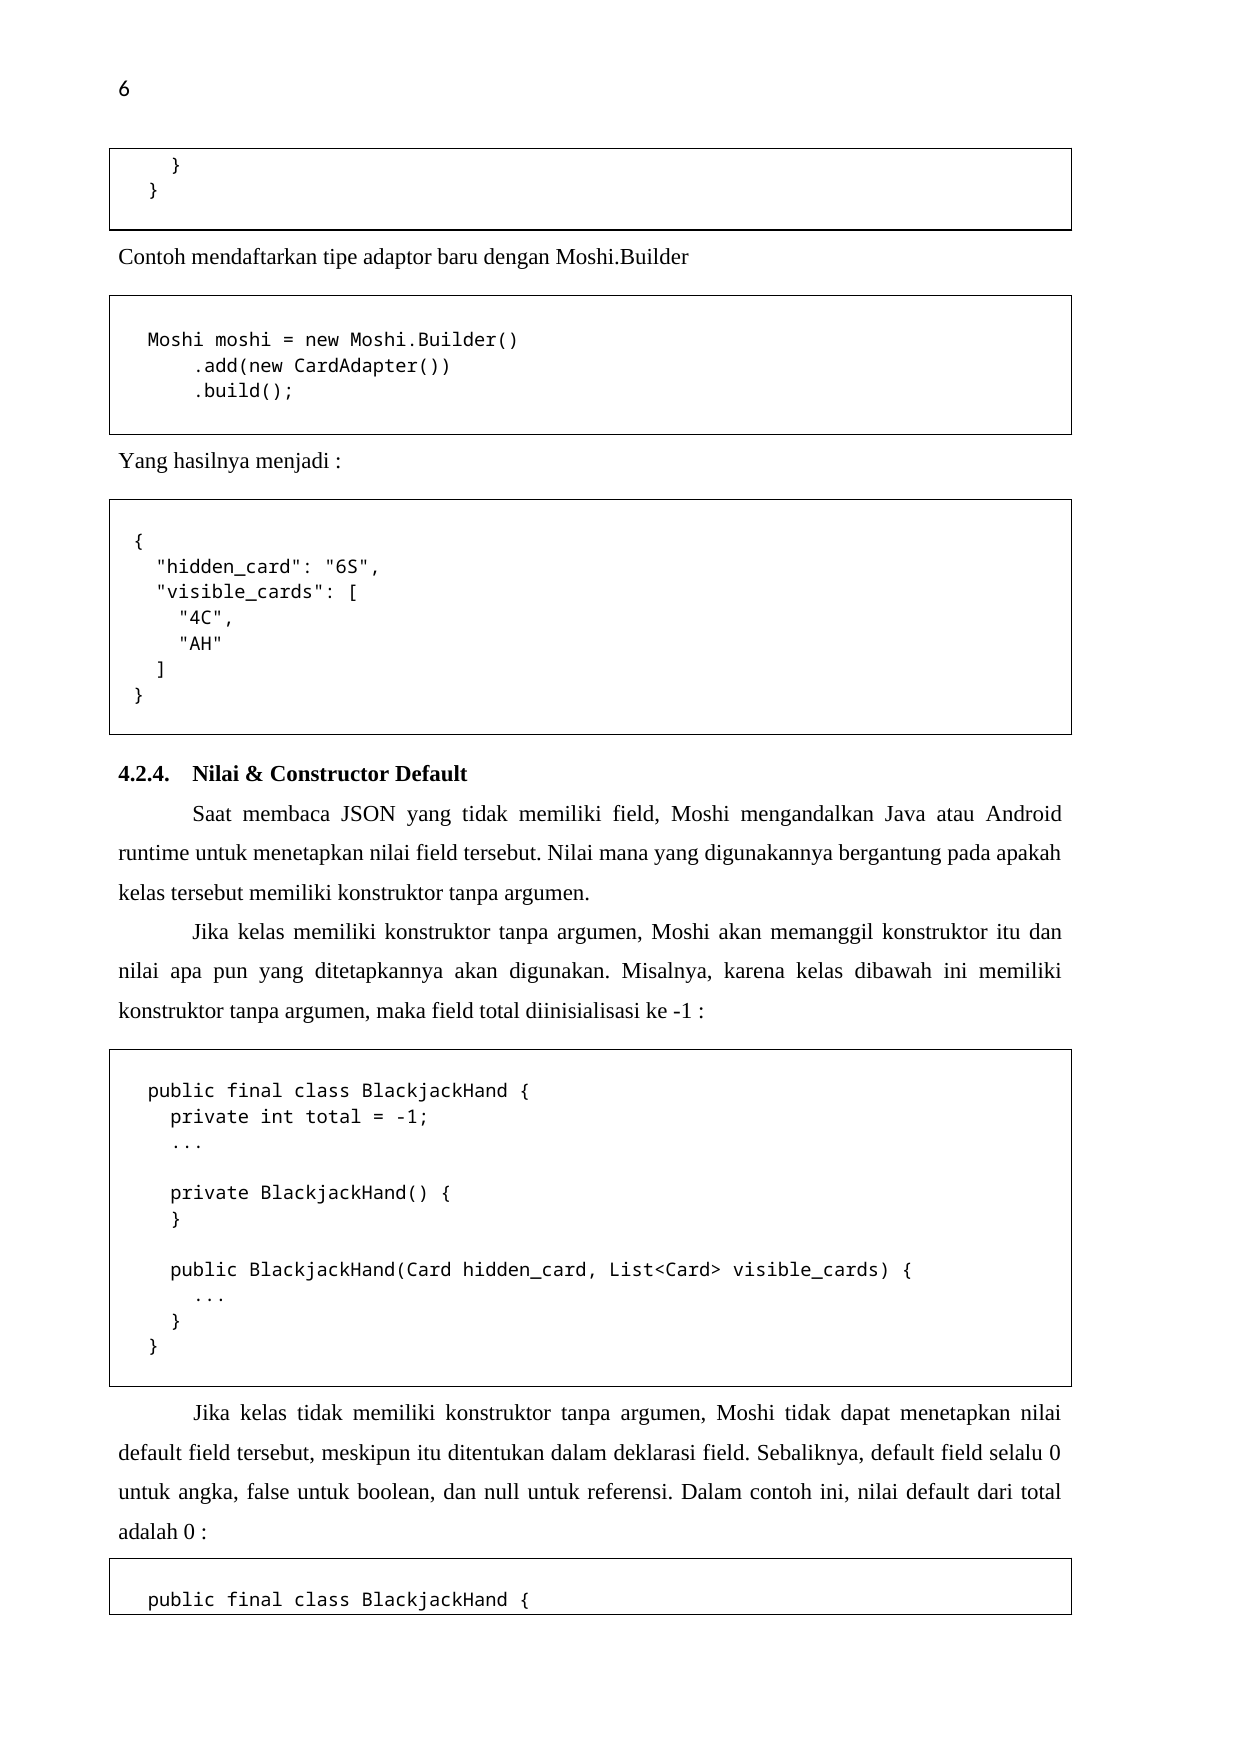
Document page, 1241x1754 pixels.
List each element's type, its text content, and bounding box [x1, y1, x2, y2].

text .build(); [118, 378, 1063, 403]
text "hidden_card": "6S", [118, 553, 1063, 579]
text "visible_cards": [ [118, 579, 1063, 604]
text Contoh mendaftarkan tipe adaptor baru dengan Moshi.Builder [118, 243, 1063, 269]
text public final class BlackjackHand { [118, 1078, 1063, 1103]
text Jika kelas tidak memiliki konstruktor tanpa argumen, Moshi tidak dapat menetapkan nilai default field tersebut, meskipun itu ditentukan dalam deklarasi field. Sebaliknya, default field selalu 0 untuk angka, false untuk boolean, dan null untuk referensi. Dalam contoh ini, nilai default dari total adalah 0 : [118, 1399, 1063, 1544]
text "AH" [118, 630, 1063, 655]
text } [110, 149, 1071, 176]
text "4C", [118, 604, 1063, 630]
text ... [118, 1129, 1063, 1154]
text } [118, 1205, 1063, 1231]
text ... [118, 1282, 1063, 1307]
text ] [118, 655, 1063, 681]
text } [118, 1333, 1063, 1358]
text } [118, 681, 1063, 706]
subtitle Nilai & Constructor Default [118, 760, 1063, 786]
text public BlackjackHand(Card hidden_card, List<Card> visible_cards) { [118, 1256, 1063, 1282]
text Saat membaca JSON yang tidak memiliki field, Moshi mengandalkan Java atau Android runtime untuk menetapkan nilai field tersebut. Nilai mana yang digunakannya bergantung pada apakah kelas tersebut memiliki konstruktor tanpa argumen. [118, 799, 1063, 905]
text } [118, 176, 1063, 202]
text .add(new CardAdapter()) [118, 352, 1063, 378]
text Moshi moshi = new Moshi.Builder() [118, 327, 1063, 352]
text private BlackjackHand() { [118, 1180, 1063, 1205]
text { [118, 528, 1063, 553]
text } [118, 1307, 1063, 1333]
text Yang hasilnya menjadi : [118, 447, 1063, 473]
text Jika kelas memiliki konstruktor tanpa argumen, Moshi akan memanggil konstruktor itu dan nilai apa pun yang ditetapkannya akan digunakan. Misalnya, karena kelas dibawah ini memiliki konstruktor tanpa argumen, maka field total diinisialisasi ke -1 : [118, 918, 1063, 1023]
text private int total = -1; [118, 1103, 1063, 1129]
text public final class BlackjackHand { [110, 1583, 1071, 1614]
